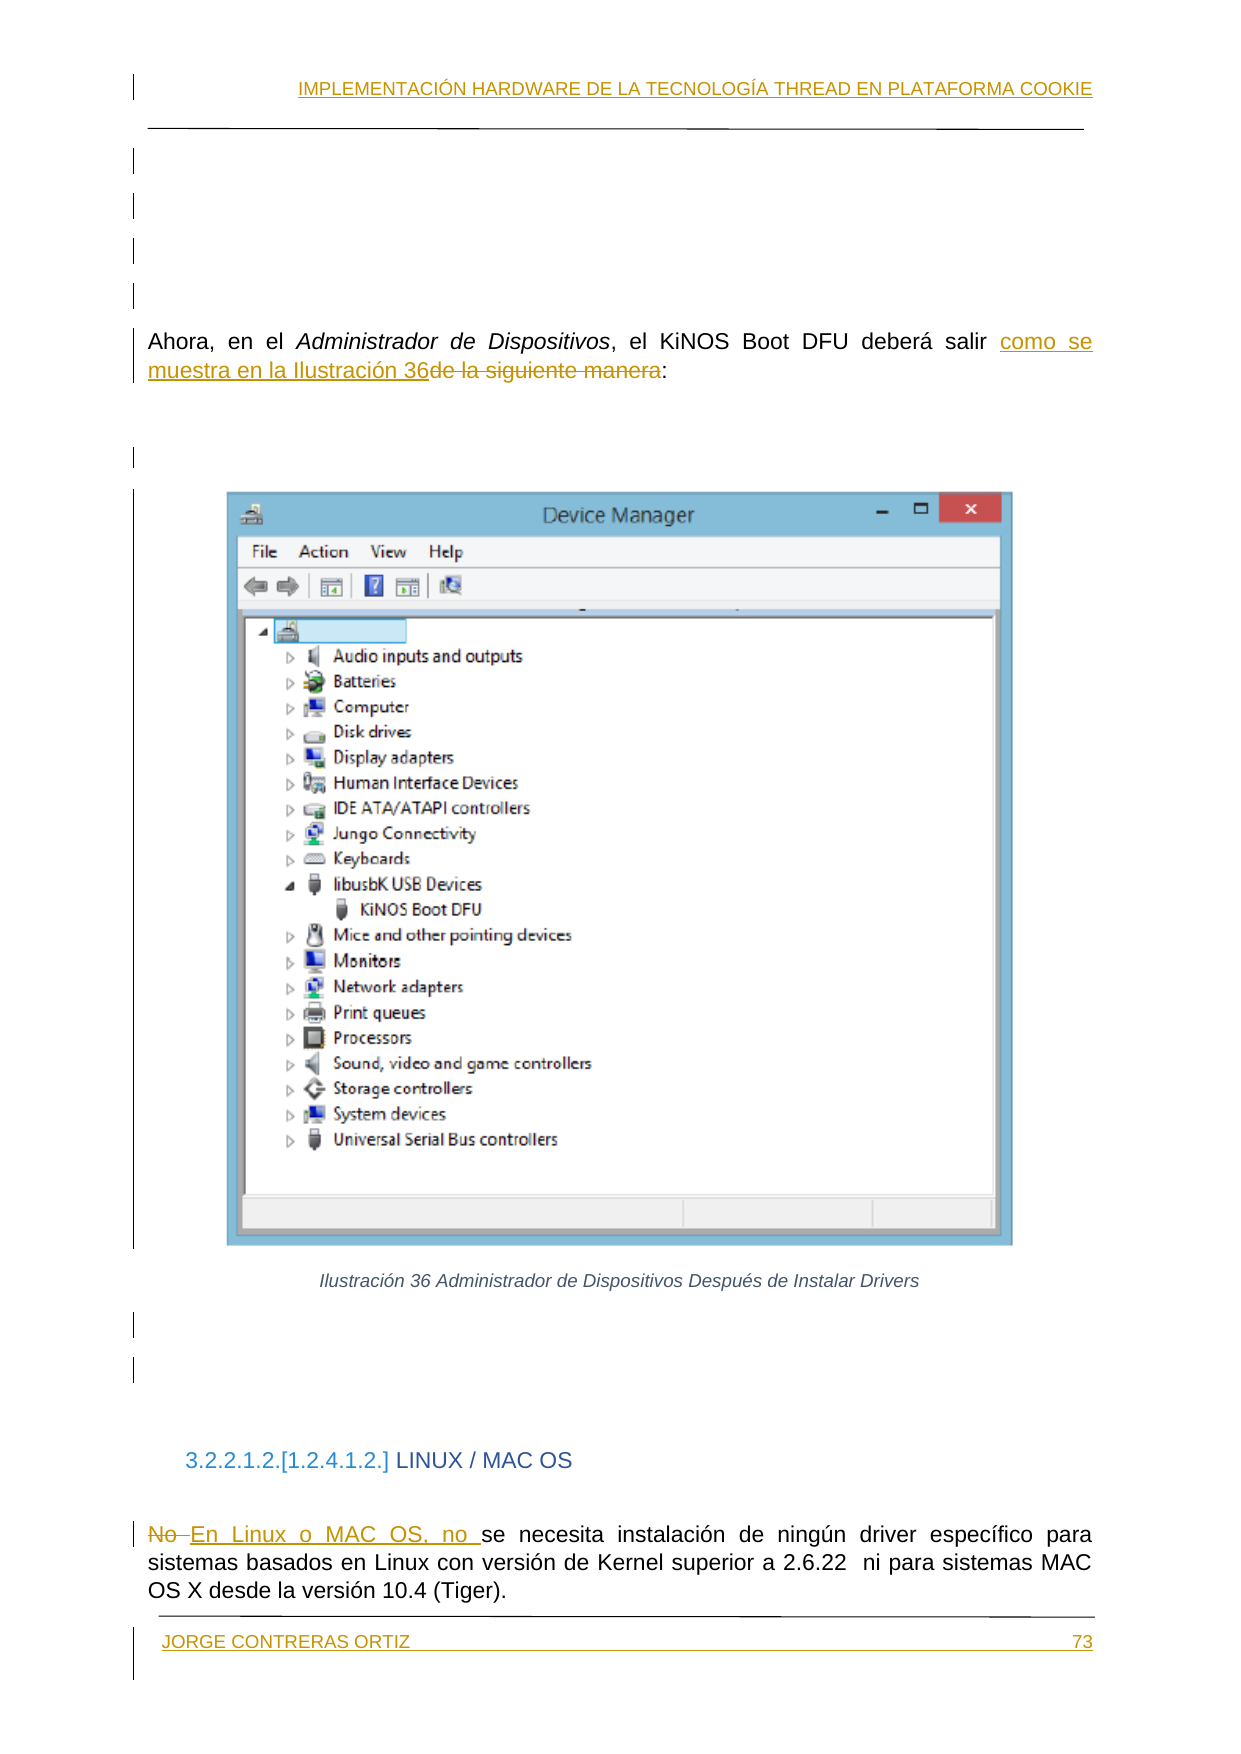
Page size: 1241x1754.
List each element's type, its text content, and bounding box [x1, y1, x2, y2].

text Ahora, en el Administrador de Dispositivos, el KiNOS Boot DFU deberá salir : [148, 328, 1092, 383]
subtitle LINUX / MAC OS [185, 1447, 1092, 1473]
text se necesita instalación de ningún driver específico para sistemas basados en Linux con versión de Kernel superior a 2.6.22 ni para sistemas MAC OS X desde la versión 10.4 (Tiger). [148, 1521, 1092, 1604]
picture [224, 489, 1016, 1249]
